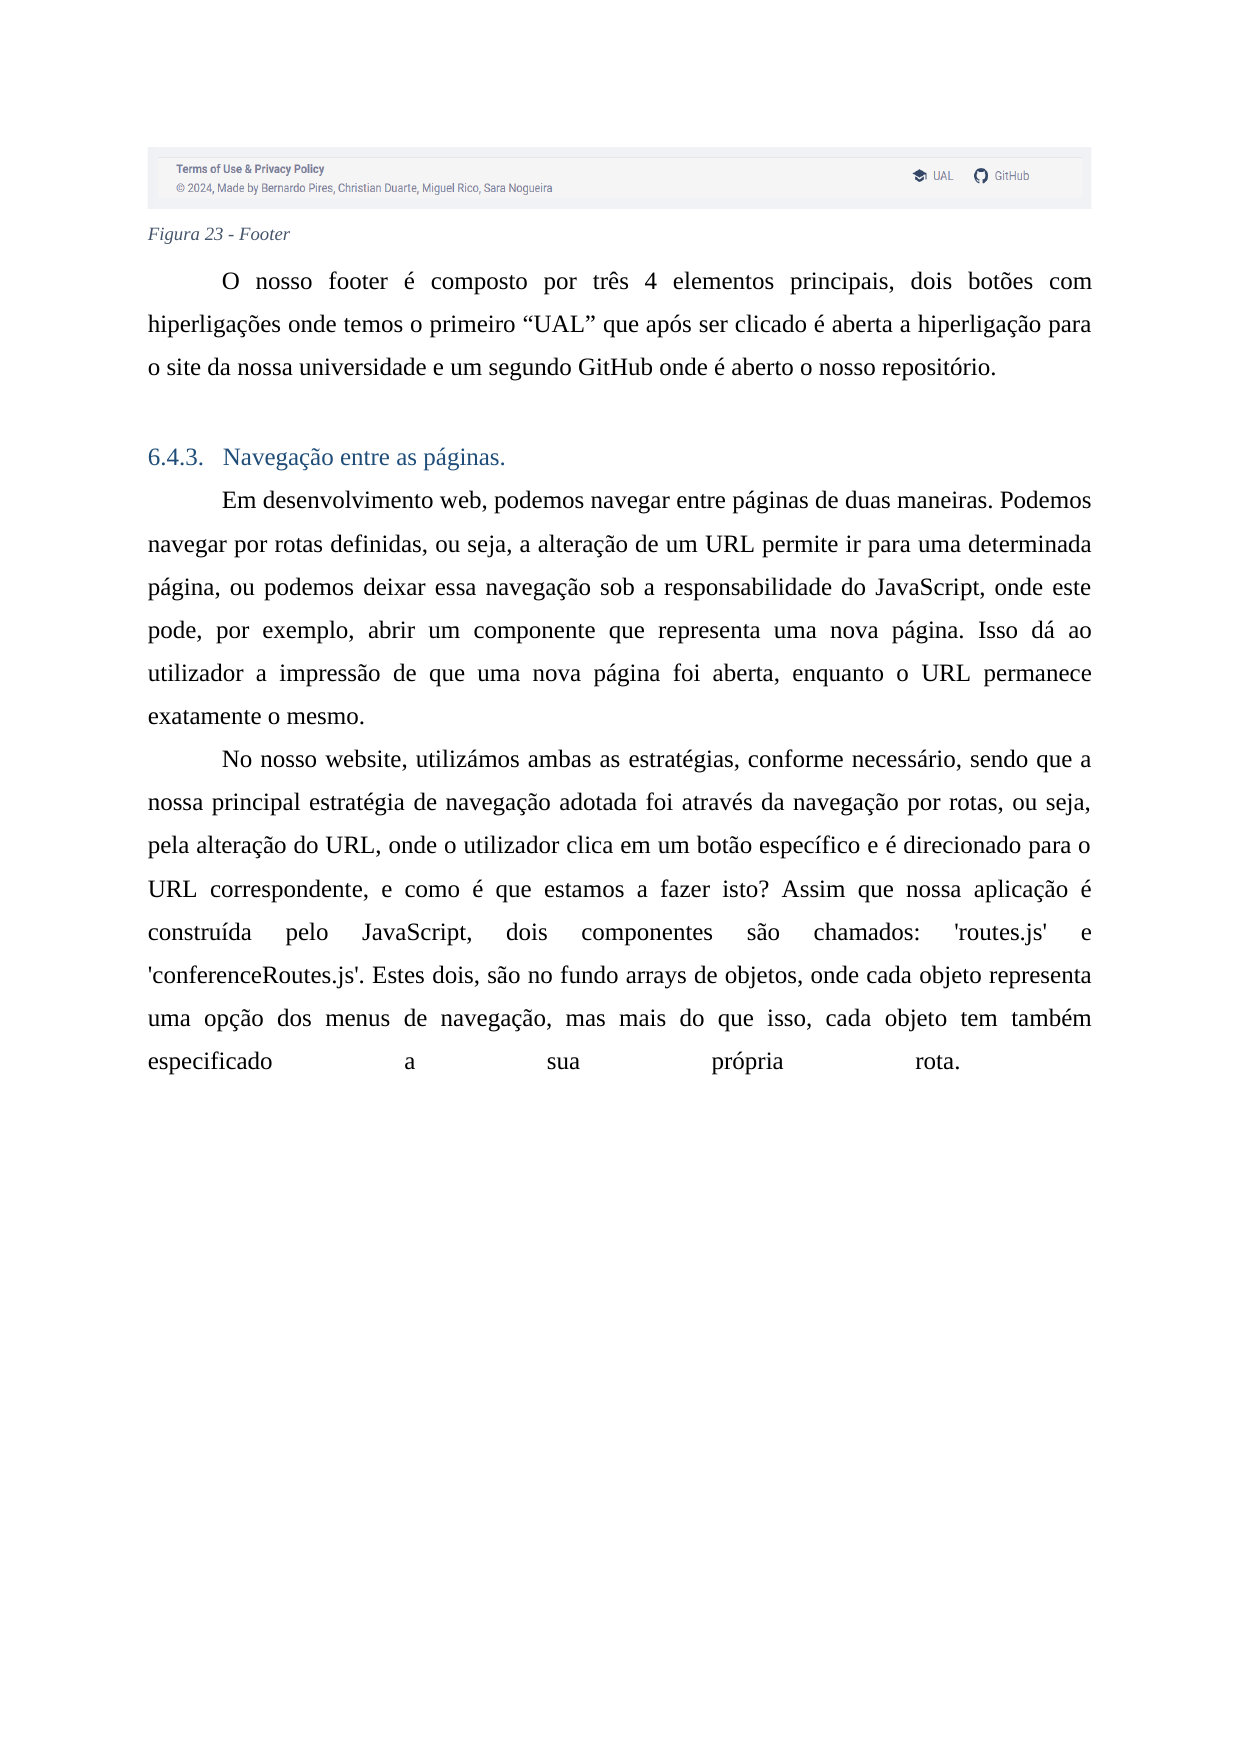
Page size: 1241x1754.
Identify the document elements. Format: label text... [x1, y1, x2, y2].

text O nosso footer é composto por três 4 elementos principais, dois botões com hiperligações onde temos o primeiro “UAL” que após ser clicado é aberta a hiperligação para o site da nossa universidade e um segundo GitHub onde é aberto o nosso repositório. [148, 266, 1092, 381]
text Figura 23 - Footer [148, 223, 1092, 245]
picture [147, 147, 1092, 209]
text Em desenvolvimento web, podemos navegar entre páginas de duas maneiras. Podemos navegar por rotas definidas, ou seja, a alteração de um URL permite ir para uma determinada página, ou podemos deixar essa navegação sob a responsabilidade do JavaScript, onde este pode, por exemplo, abrir um componente que representa uma nova página. Isso dá ao utilizador a impressão de que uma nova página foi aberta, enquanto o URL permanece exatamente o mesmo. [148, 486, 1092, 730]
subtitle Navegação entre as páginas. [148, 442, 1092, 471]
text No nosso website, utilizámos ambas as estratégias, conforme necessário, sendo que a nossa principal estratégia de navegação adotada foi através da navegação por rotas, ou seja, pela alteração do URL, onde o utilizador clica em um botão específico e é direcionado para o URL correspondente, e como é que estamos a fazer isto? Assim que nossa aplicação é construída pelo JavaScript, dois componentes são chamados: 'routes.js' e 'conferenceRoutes.js'. Estes dois, são no fundo arrays de objetos, onde cada objeto representa uma opção dos menus de navegação, mas mais do que isso, cada objeto tem também especificado a sua própria rota. [148, 744, 1092, 1118]
